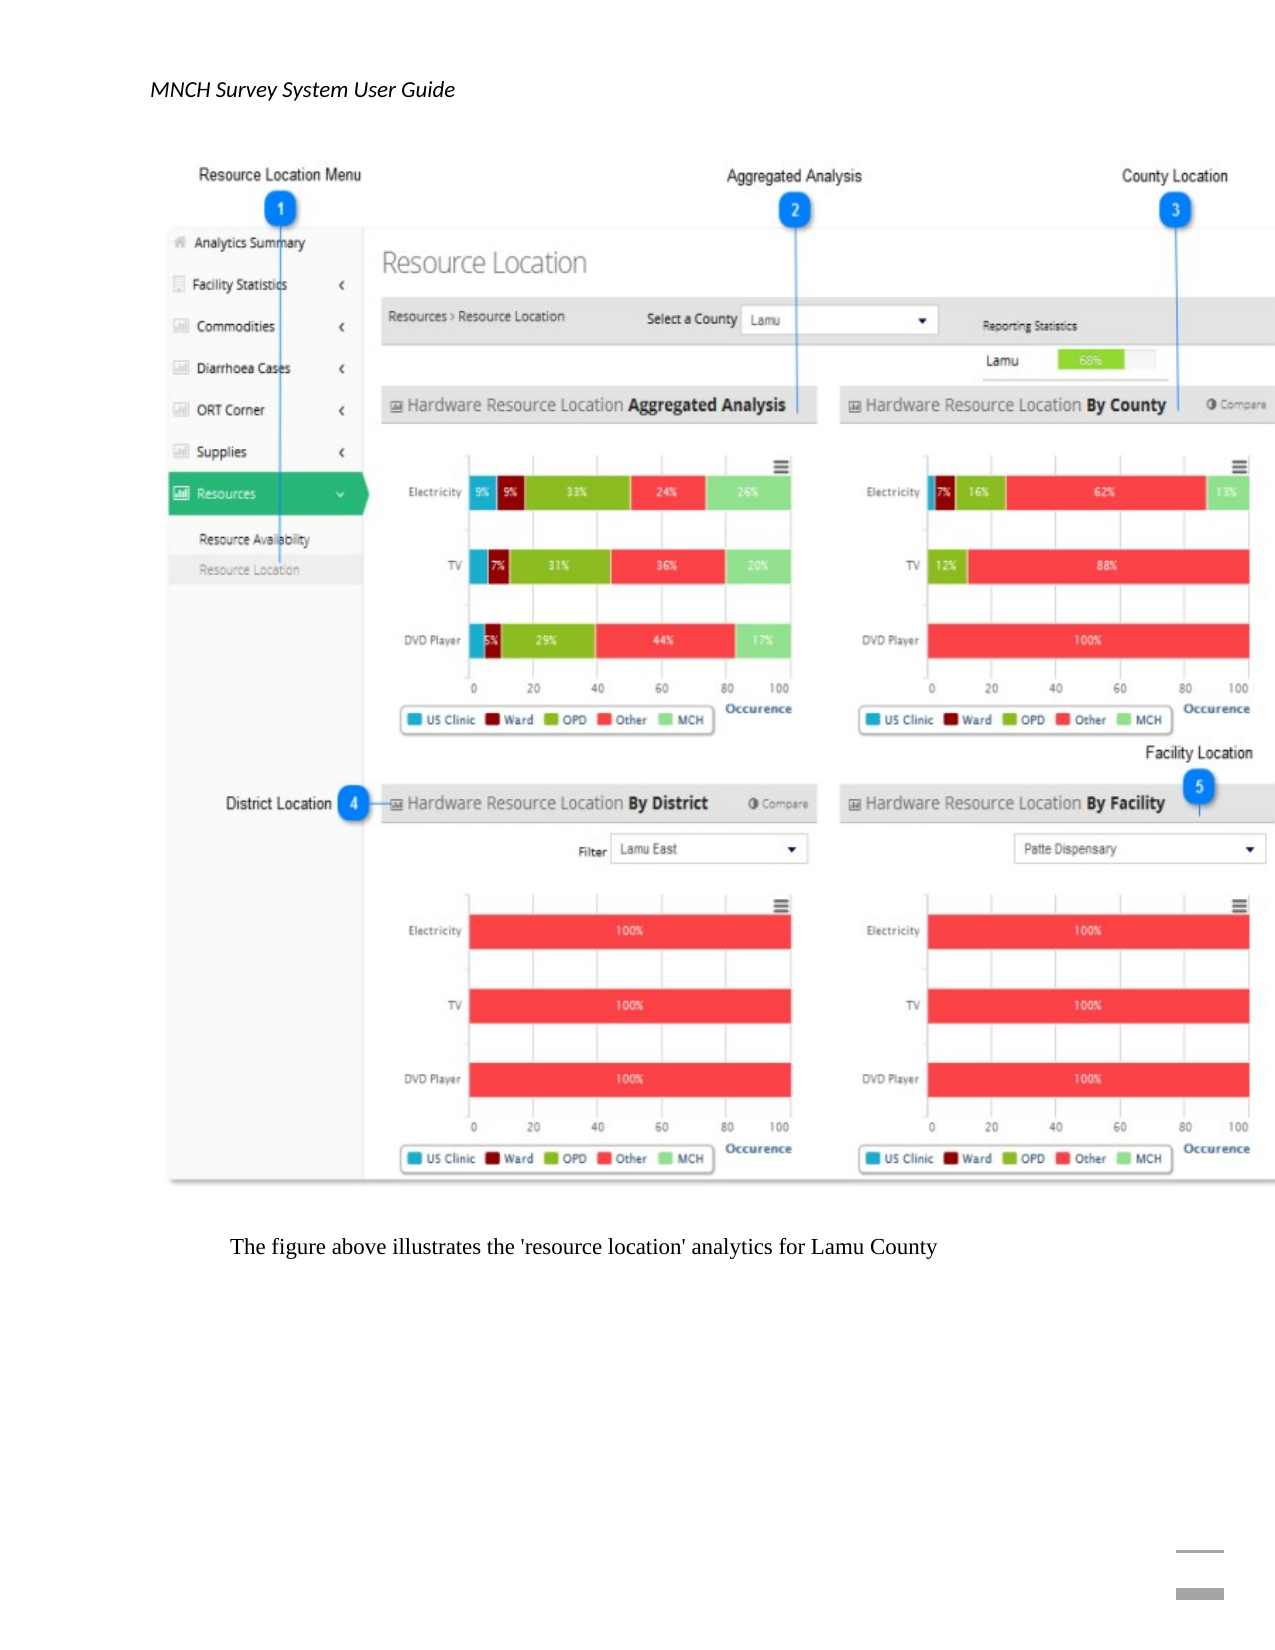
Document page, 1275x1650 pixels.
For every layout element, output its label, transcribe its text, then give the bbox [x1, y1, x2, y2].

text The figure above illustrates the 'resource location' analytics for Lamu County [151, 1233, 938, 1260]
picture [161, 150, 1275, 1200]
